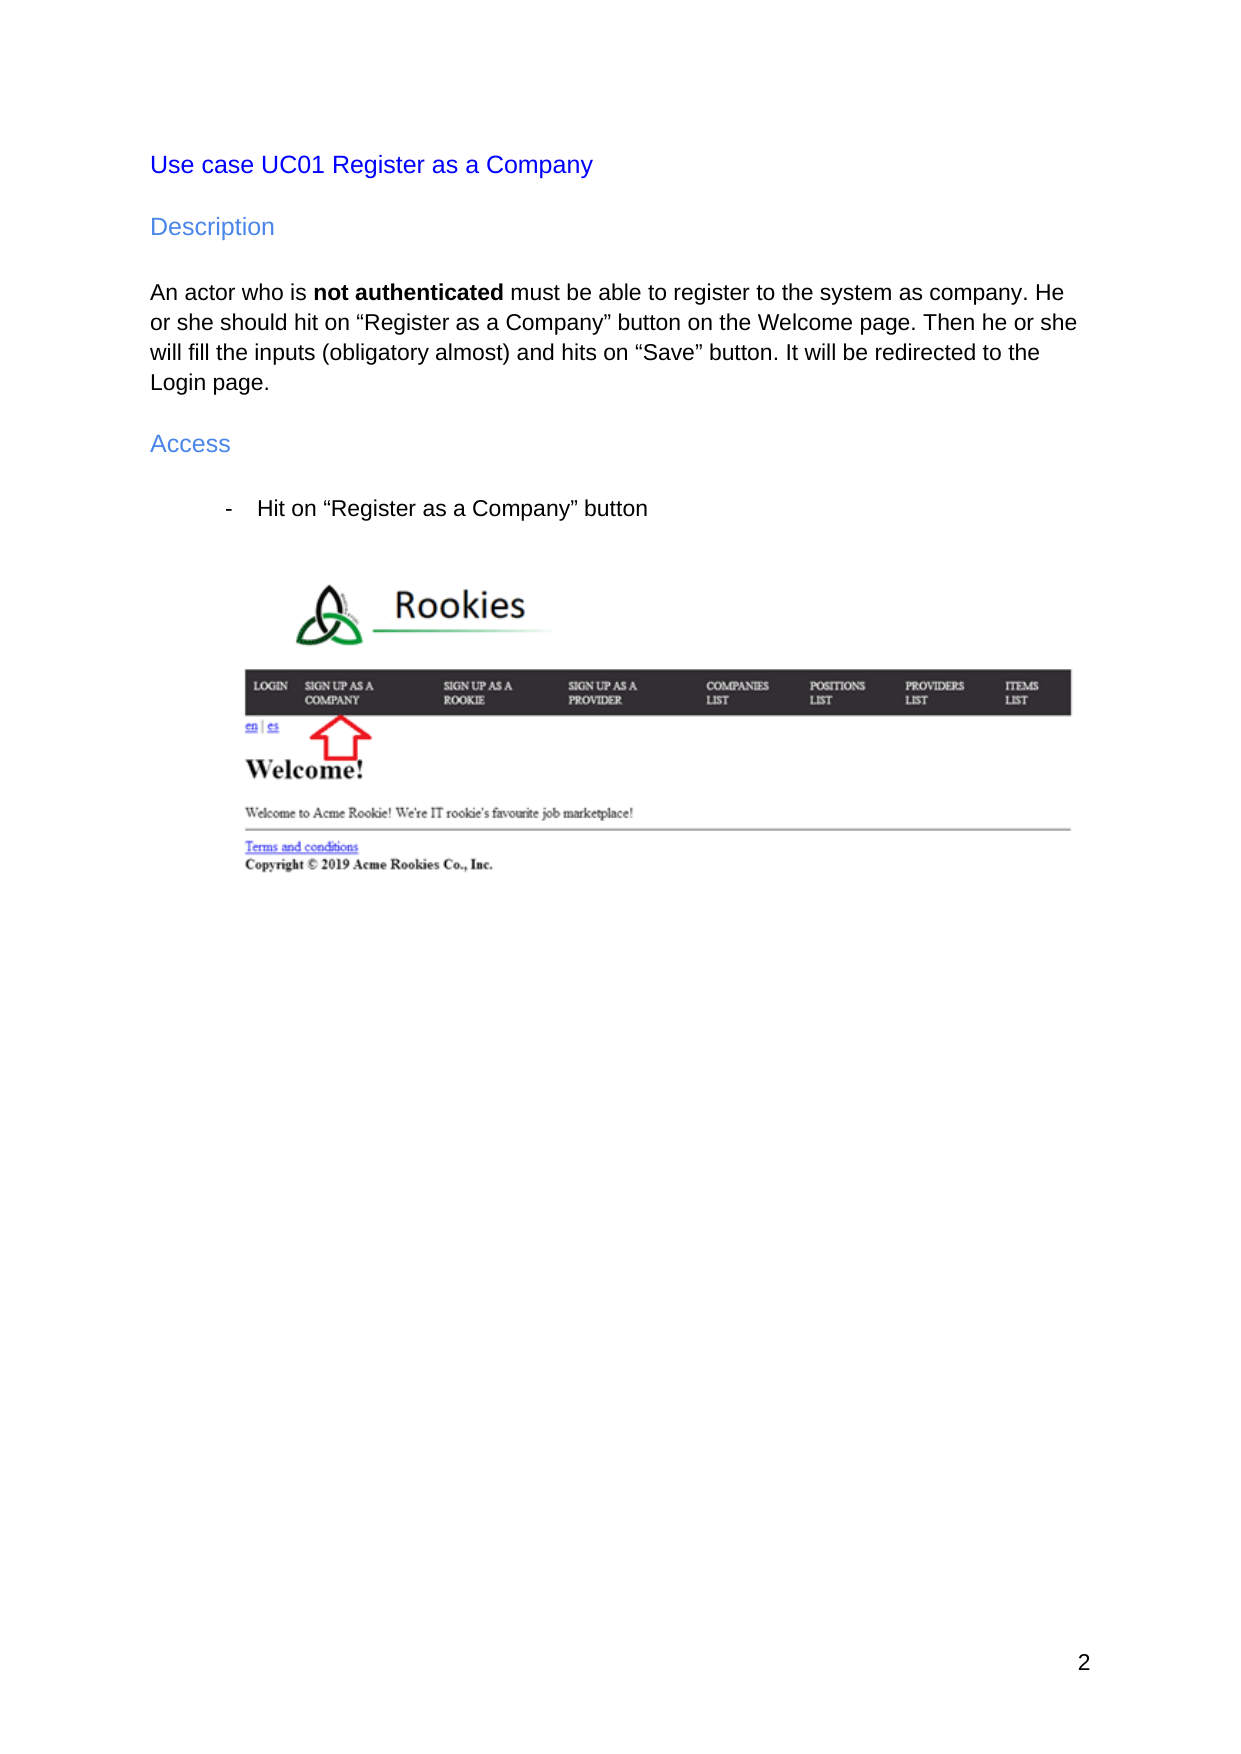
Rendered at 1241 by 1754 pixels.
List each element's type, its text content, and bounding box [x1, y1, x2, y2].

subtitle Use case UC01 Register as a Company [150, 150, 1090, 179]
subtitle An actor who is not authenticated must be able to register to the system as company. He or she should hit on “Register as a Company” button on the Welcome page. Then he or she will fill the inputs (obligatory almost) and hits on “Save” button. It will be redirected to the Login page. [150, 278, 1090, 396]
subtitle - Hit on “Register as a Company” button [225, 495, 1090, 521]
subtitle Description [150, 212, 1090, 241]
subtitle Access [150, 428, 1090, 457]
picture [241, 558, 1074, 901]
